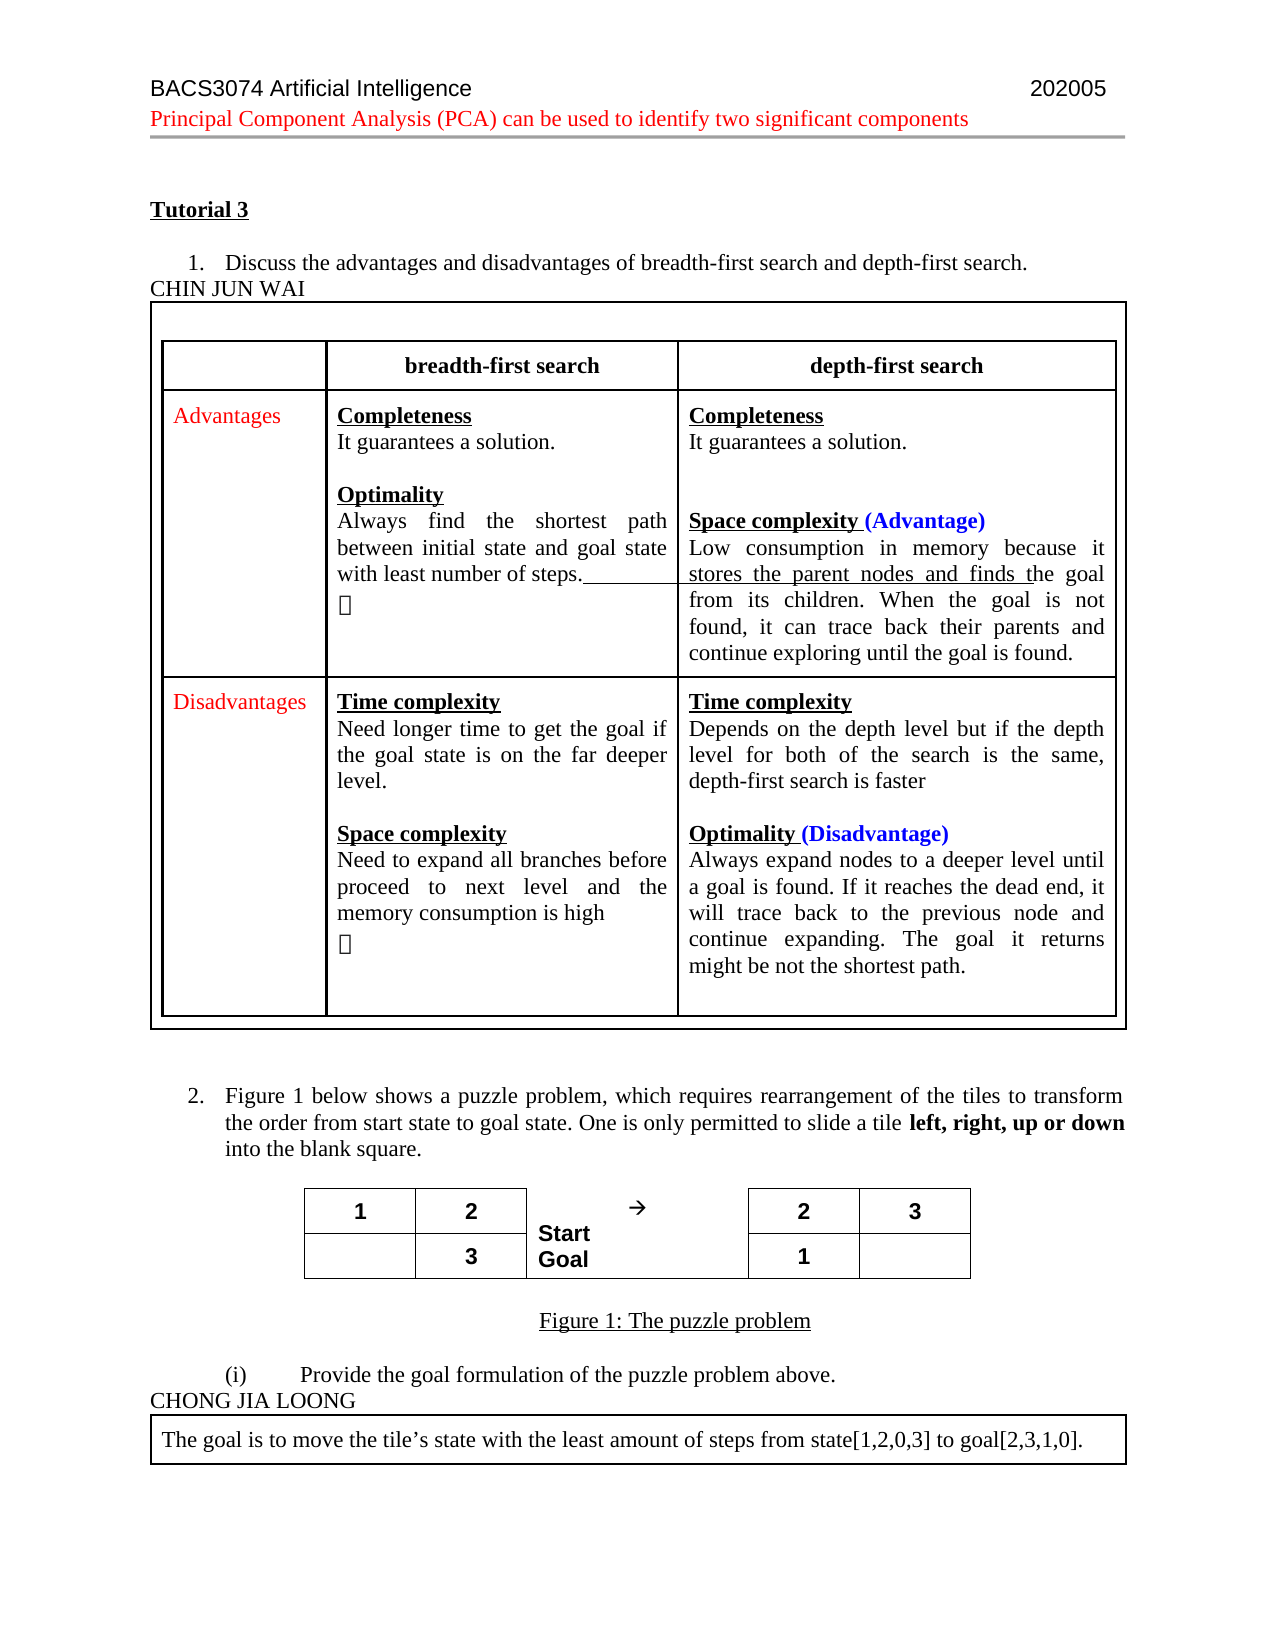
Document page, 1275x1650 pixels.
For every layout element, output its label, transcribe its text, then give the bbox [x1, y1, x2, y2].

text CHIN JUN WAI [150, 275, 1125, 301]
table_header [152, 303, 1125, 1028]
list Figure 1 below shows a puzzle problem, which requires rearrangement of the tiles to transform the order from start state to goal state. One is only permitted to slide a tile left, right, up or down into the blank square. [187, 1082, 1125, 1161]
table_header 2 [749, 1189, 859, 1233]
table_header 2 [416, 1189, 526, 1233]
table_cell 1 [749, 1234, 859, 1278]
table_cell [305, 1234, 415, 1278]
table_header 3 [860, 1189, 970, 1233]
table_cell 3 [416, 1234, 526, 1278]
list Discuss the advantages and disadvantages of breadth-first search and depth-first search. [187, 248, 1125, 275]
text Tutorial 3 [150, 196, 1125, 222]
table_header 🡪 Start Goal [527, 1188, 748, 1278]
table_cell [860, 1234, 970, 1278]
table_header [152, 1416, 1125, 1463]
text CHONG JIA LOONG [150, 1388, 1125, 1414]
text Figure 1: The puzzle problem [225, 1307, 1125, 1333]
table_header 1 [305, 1189, 415, 1233]
list Provide the goal formulation of the puzzle problem above. [225, 1361, 1125, 1388]
